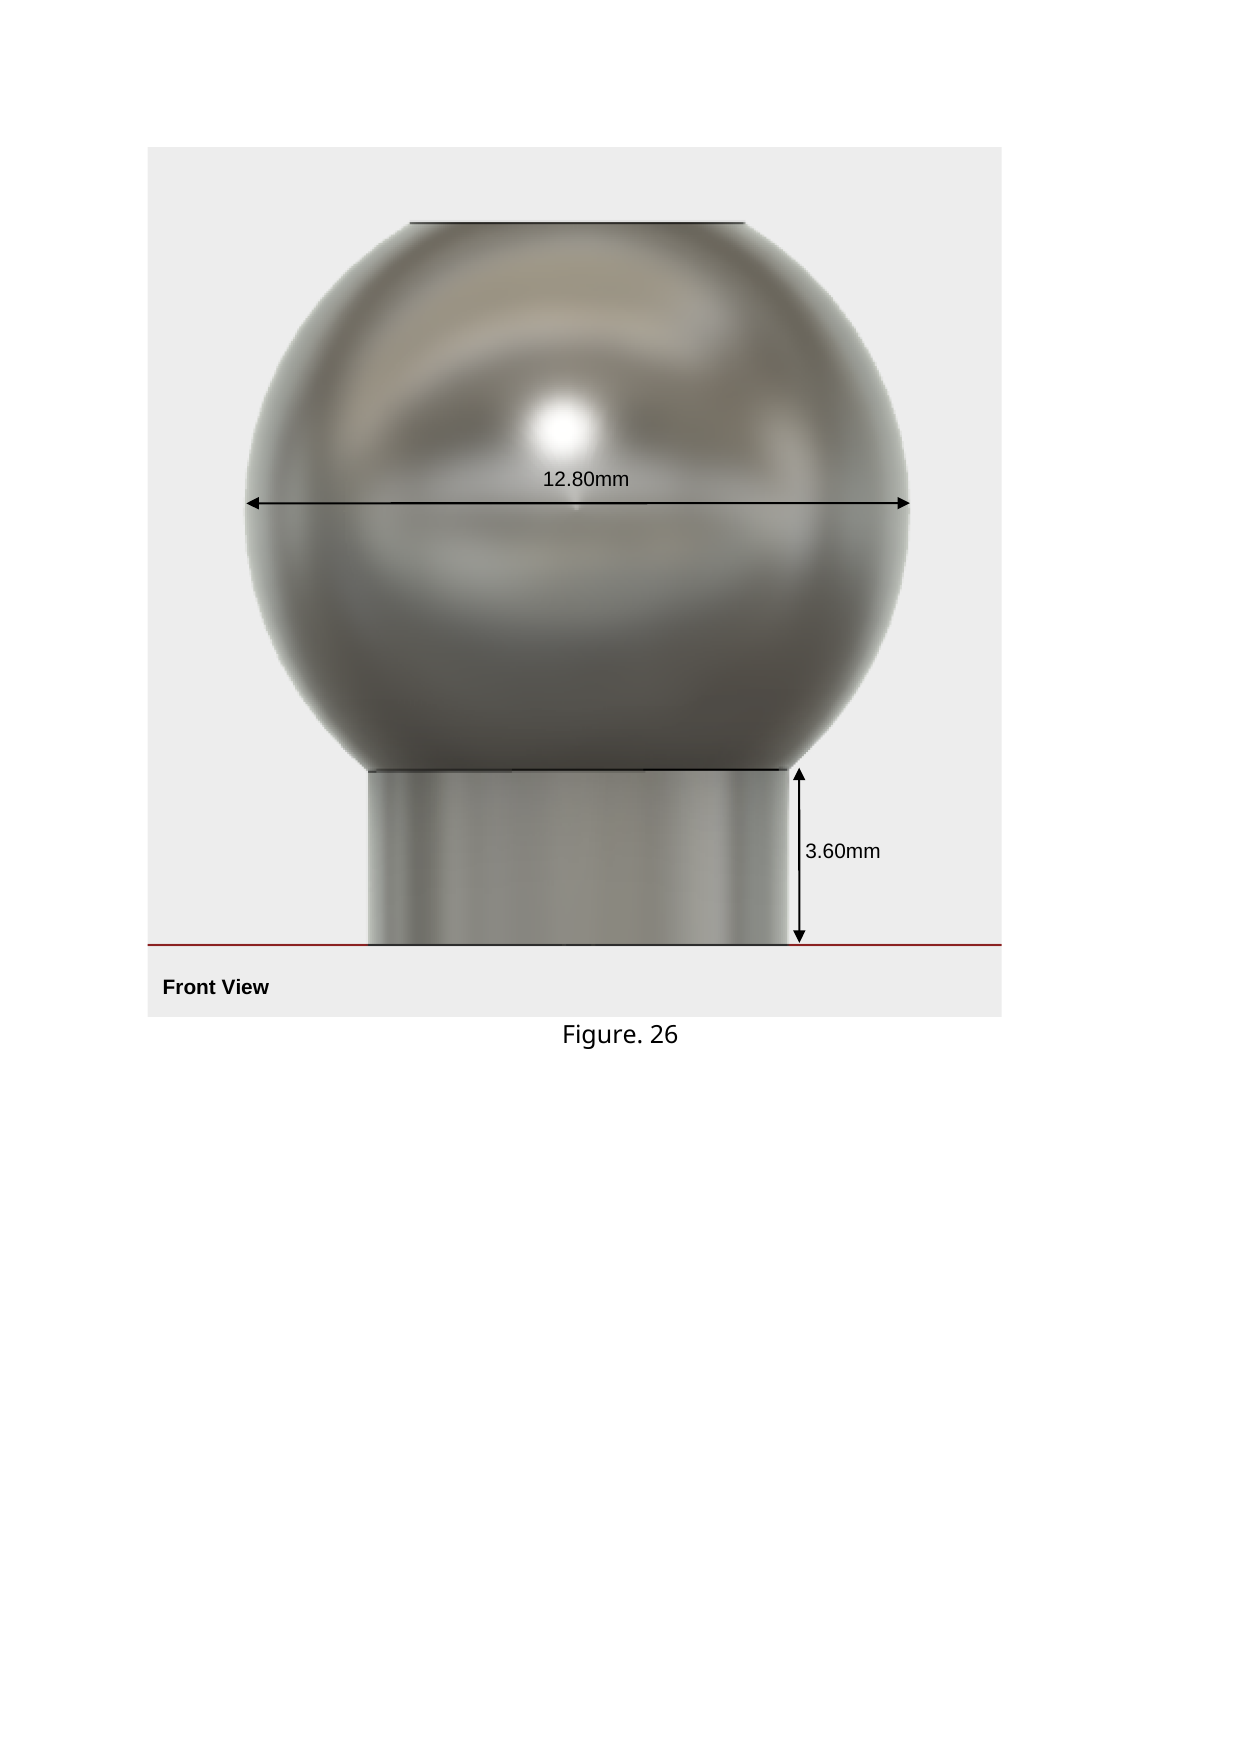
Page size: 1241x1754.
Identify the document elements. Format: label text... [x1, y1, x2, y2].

text Figure. 26 [148, 1016, 1093, 1050]
picture [147, 147, 1002, 1017]
